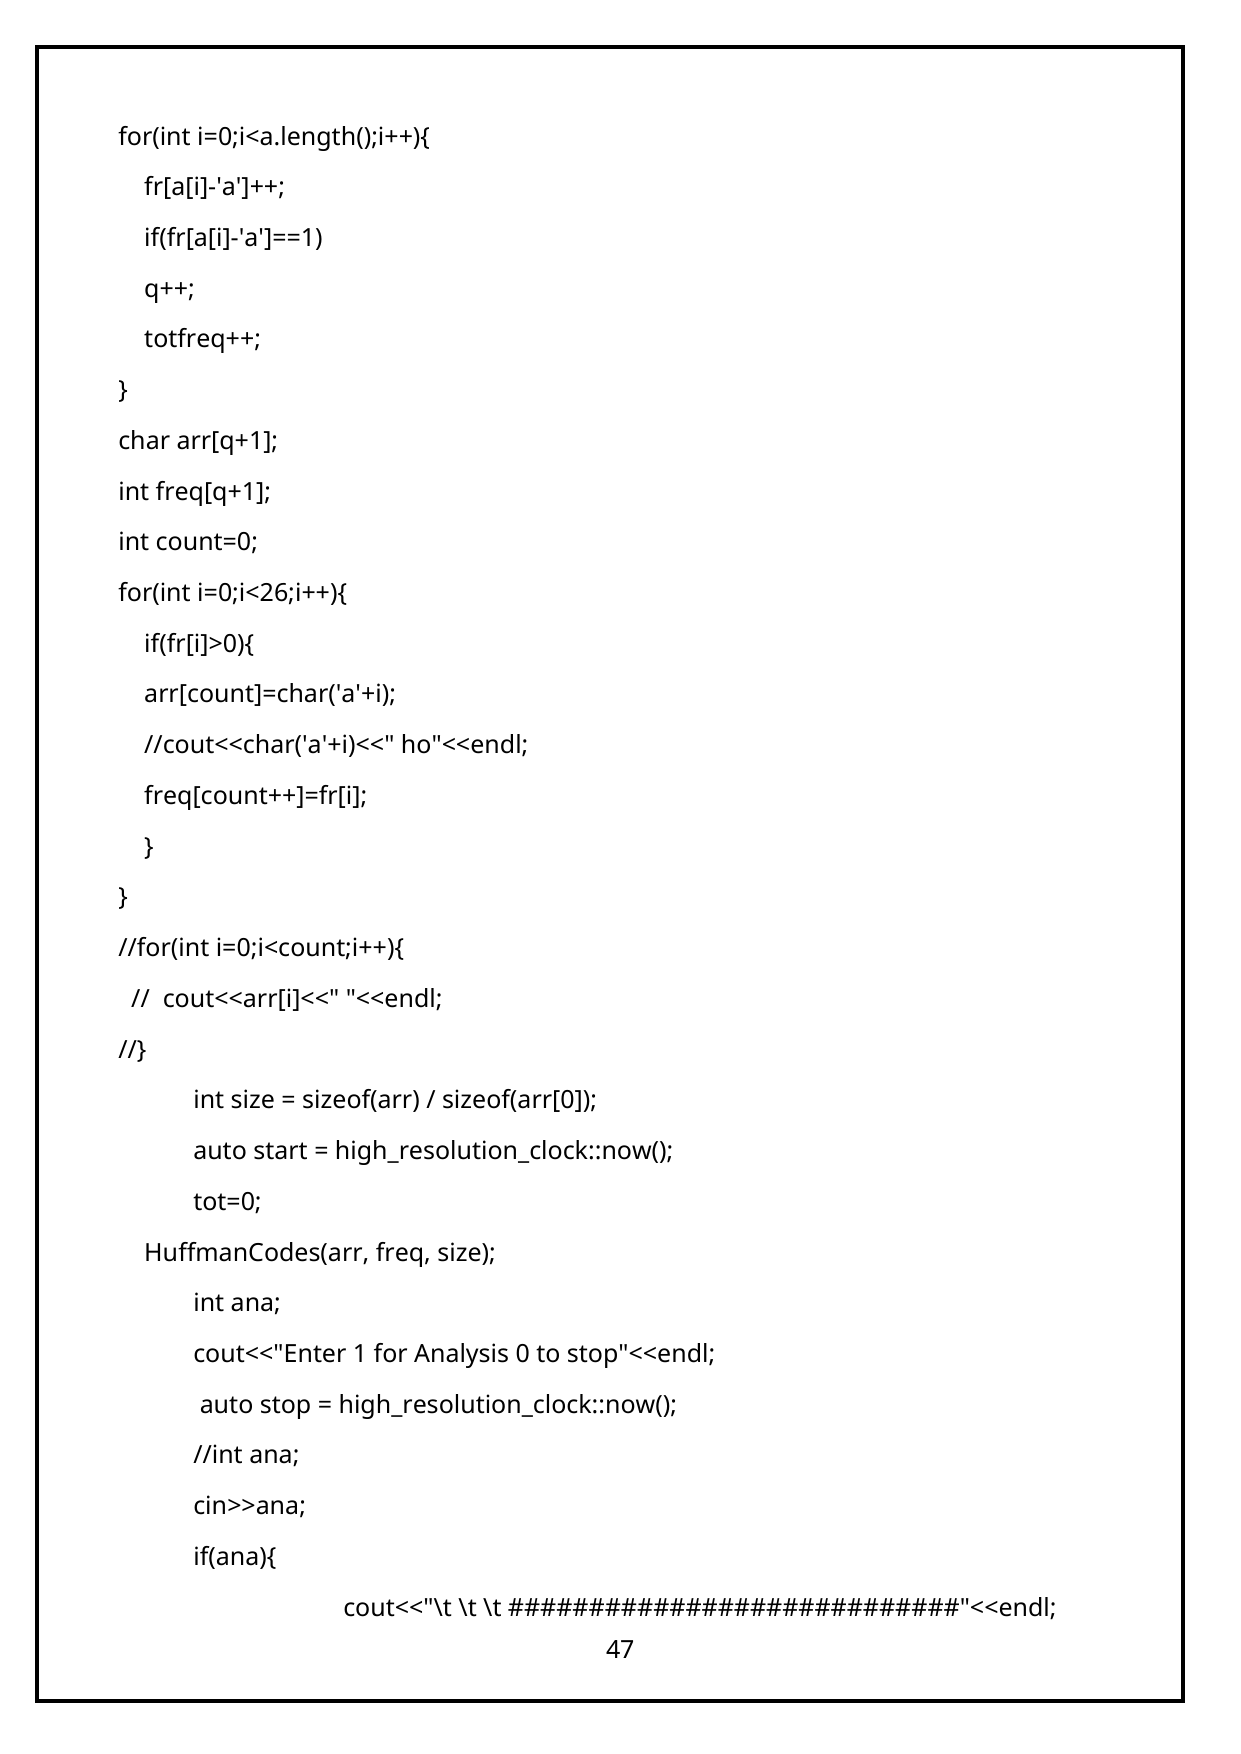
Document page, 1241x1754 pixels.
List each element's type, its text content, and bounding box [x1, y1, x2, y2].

text int count=0; [118, 524, 1122, 558]
text int size = sizeof(arr) / sizeof(arr[0]); [118, 1082, 1122, 1116]
text if(fr[a[i]-'a']==1) [118, 219, 1122, 254]
text cin>>ana; [118, 1488, 1122, 1522]
text } [118, 372, 1122, 406]
text if(fr[i]>0){ [118, 625, 1122, 659]
text if(ana){ [118, 1538, 1122, 1573]
text tot=0; [118, 1183, 1122, 1217]
text char arr[q+1]; [118, 422, 1122, 457]
text q++; [118, 270, 1122, 304]
text cout<<"Enter 1 for Analysis 0 to stop"<<endl; [118, 1336, 1122, 1370]
text for(int i=0;i<a.length();i++){ [118, 118, 1122, 152]
text // cout<<arr[i]<<" "<<endl; [118, 981, 1122, 1014]
text arr[count]=char('a'+i); [118, 676, 1122, 710]
text int ana; [118, 1285, 1122, 1319]
text HuffmanCodes(arr, freq, size); [118, 1234, 1122, 1268]
text freq[count++]=fr[i]; [118, 778, 1122, 812]
text } [118, 828, 1122, 862]
text fr[a[i]-'a']++; [118, 169, 1122, 203]
text auto stop = high_resolution_clock::now(); [118, 1386, 1122, 1420]
text auto start = high_resolution_clock::now(); [118, 1133, 1122, 1167]
text //cout<<char('a'+i)<<" ho"<<endl; [118, 727, 1122, 761]
text } [118, 879, 1122, 913]
text for(int i=0;i<26;i++){ [118, 575, 1122, 609]
text totfreq++; [118, 321, 1122, 355]
text //} [118, 1031, 1122, 1065]
text //for(int i=0;i<count;i++){ [118, 930, 1122, 964]
text cout<<"\t \t \t ############################"<<endl; [118, 1589, 1122, 1623]
text //int ana; [118, 1437, 1122, 1471]
text int freq[q+1]; [118, 473, 1122, 507]
